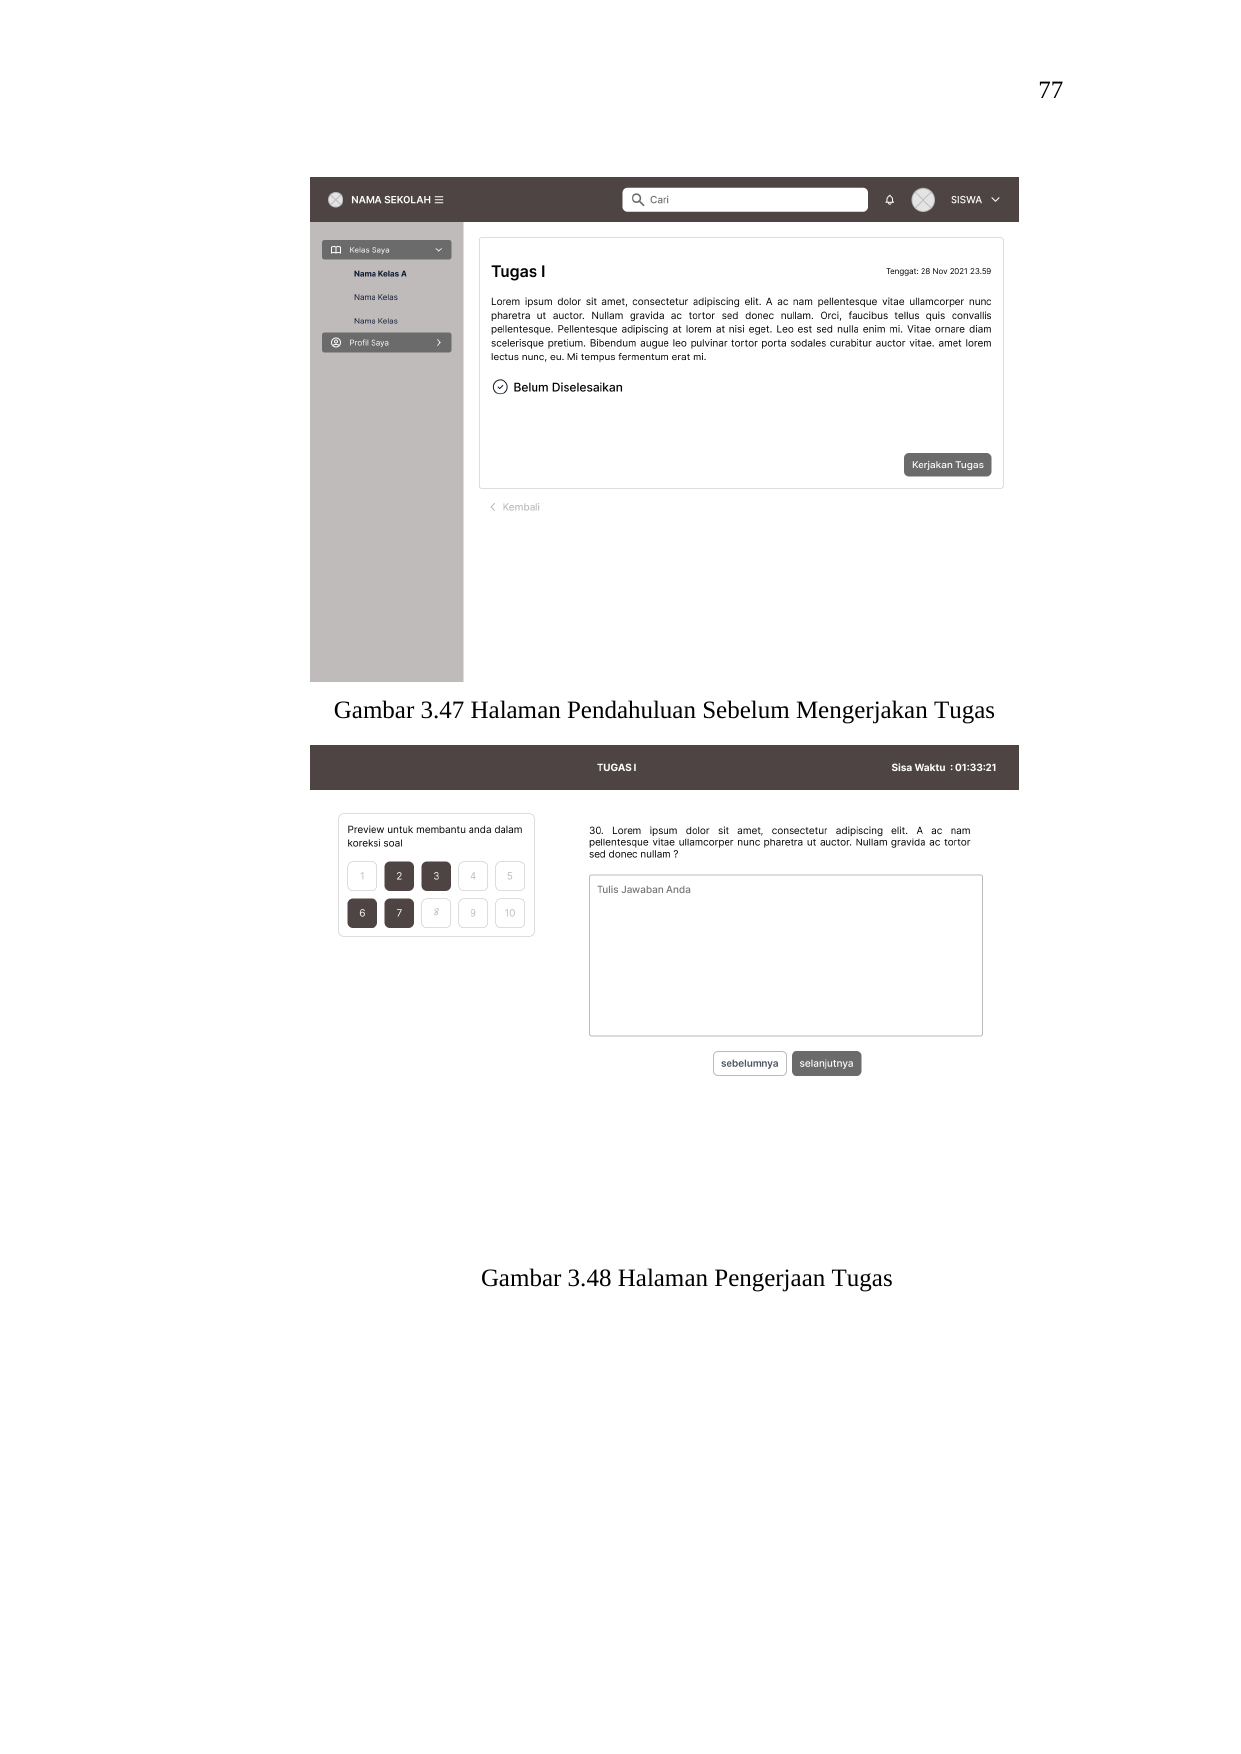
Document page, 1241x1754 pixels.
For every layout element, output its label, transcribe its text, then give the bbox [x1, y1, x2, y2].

picture [310, 177, 1019, 682]
picture [310, 745, 1019, 1249]
